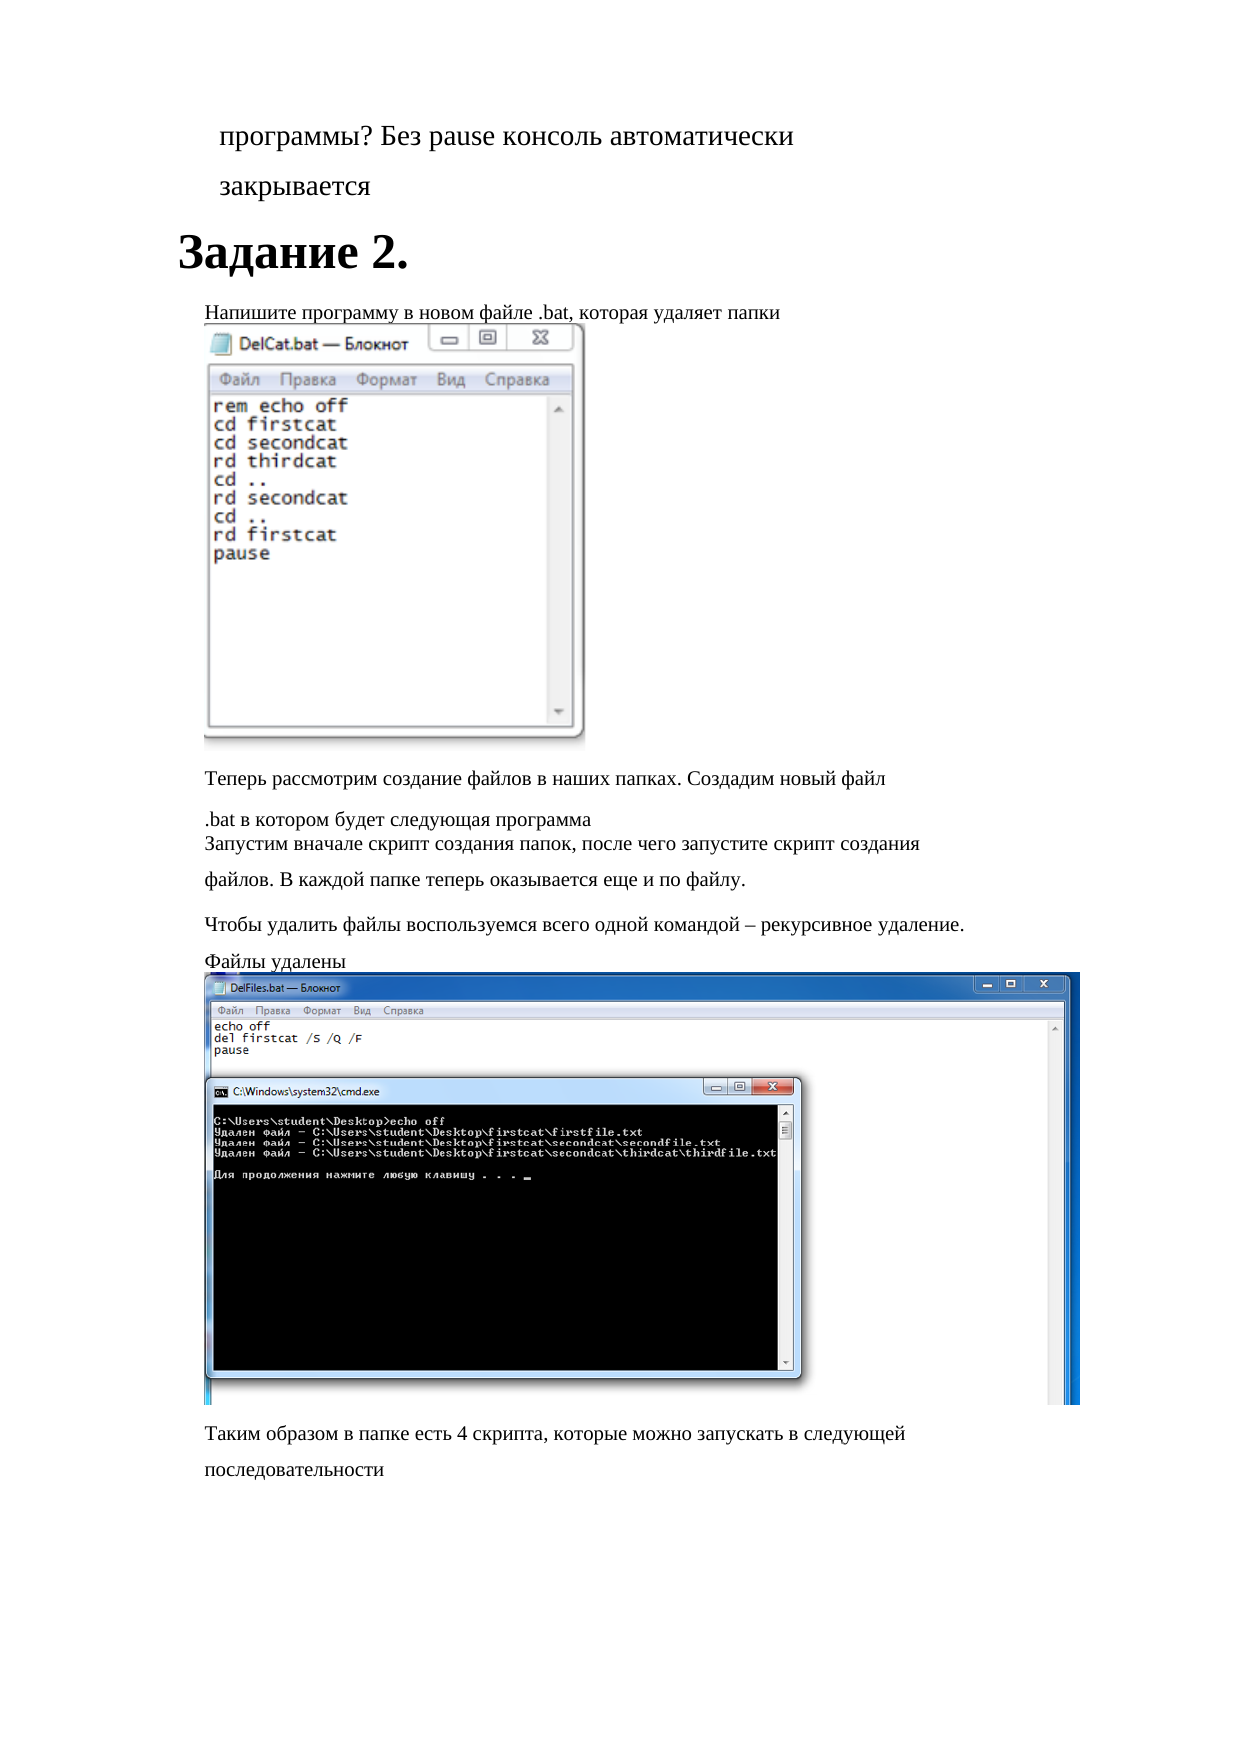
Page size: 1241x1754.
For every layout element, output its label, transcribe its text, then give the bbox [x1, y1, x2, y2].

text Теперь рассмотрим создание файлов в наших папках. Создадим новый файл [204, 766, 1152, 790]
text Запустим вначале скрипт создания папок, после чего запустите скрипт создания файлов. В каждой папке теперь оказывается еще и по файлу. [204, 831, 963, 891]
subtitle Задание 2. [177, 221, 1152, 279]
text Напишите программу в новом файле .bat, которая удаляет папки [204, 300, 1152, 324]
text Чтобы удалить файлы воспользуемся всего одной командой – рекурсивное удаление. [204, 912, 1015, 936]
picture [204, 323, 586, 751]
text .bat в котором будет следующая программа [204, 806, 1152, 831]
text Таким образом в папке есть 4 скрипта, которые можно запускать в следующей последовательности [204, 1421, 1062, 1481]
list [219, 118, 861, 202]
picture [204, 972, 1080, 1405]
